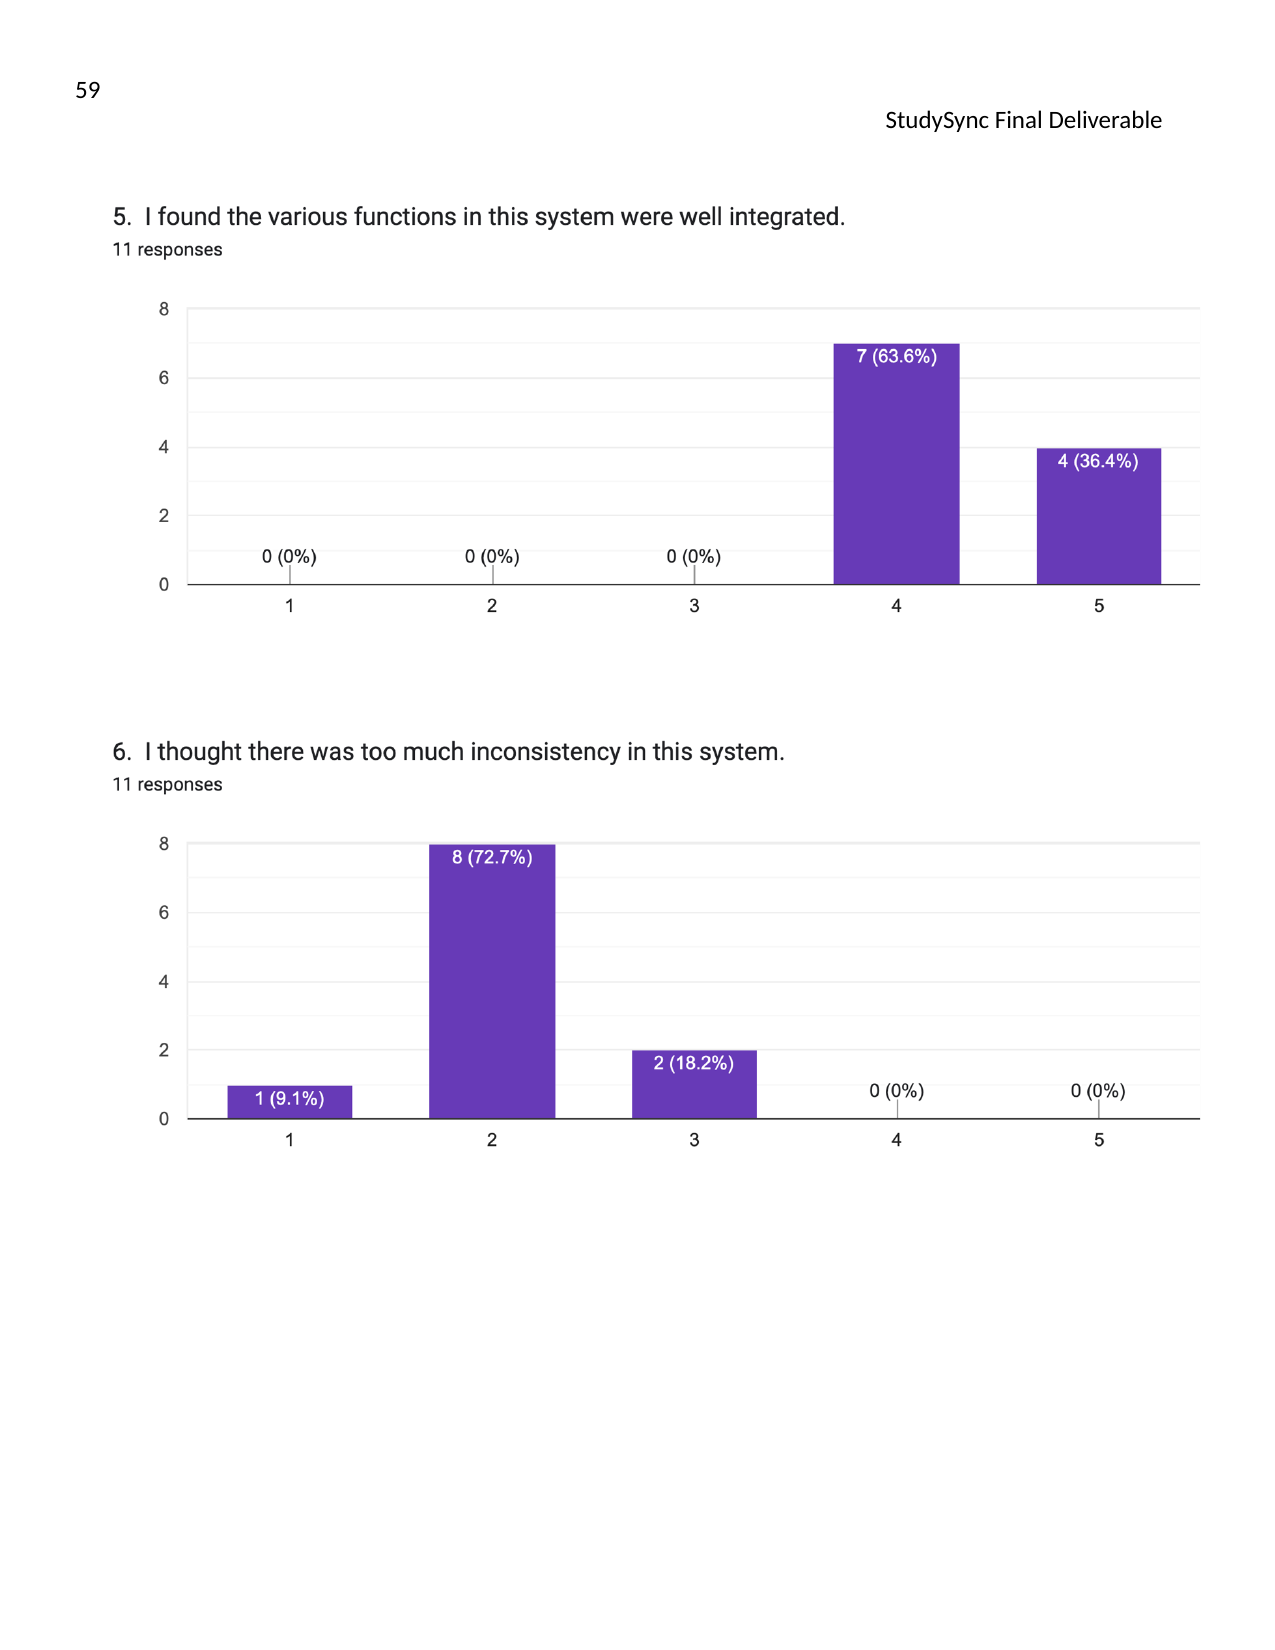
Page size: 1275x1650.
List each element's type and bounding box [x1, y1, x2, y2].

picture [75, 163, 1200, 1233]
